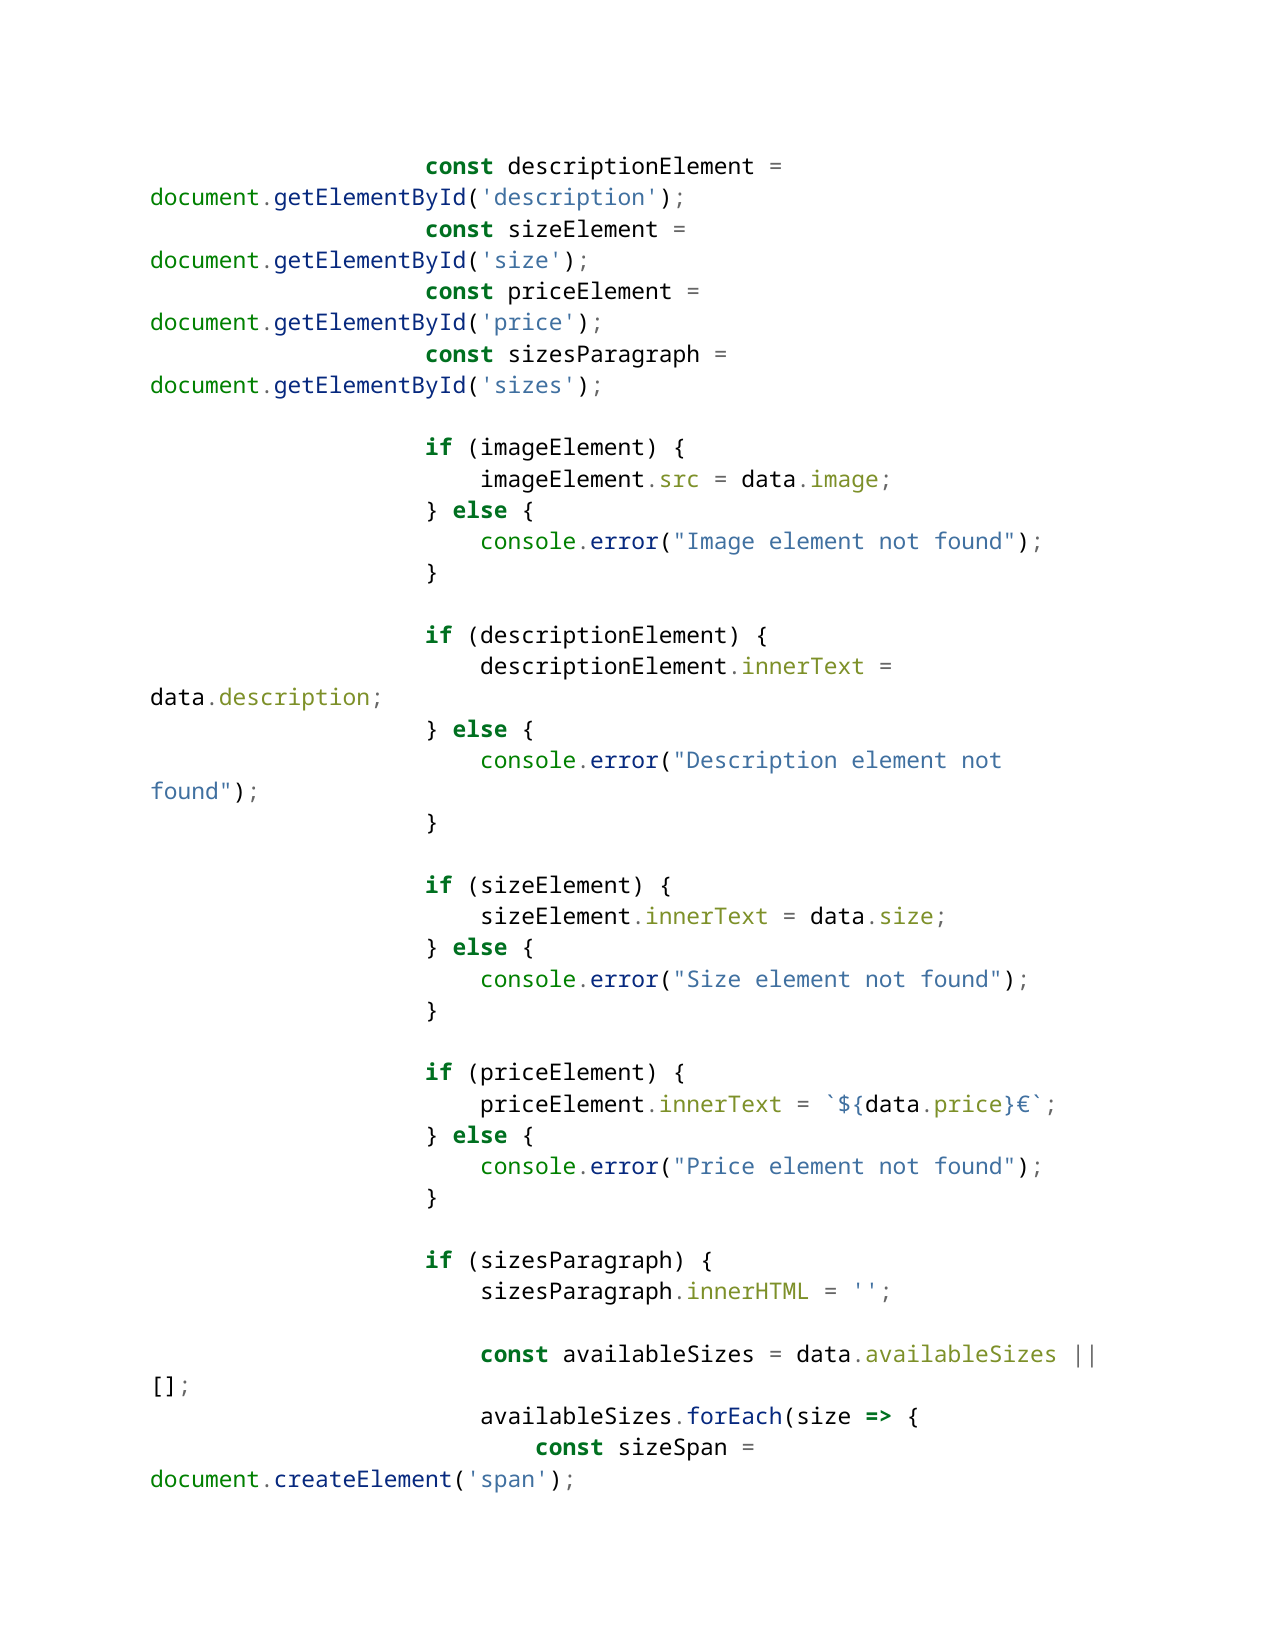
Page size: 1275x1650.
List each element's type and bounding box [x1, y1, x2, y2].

text [150, 150, 1125, 1494]
